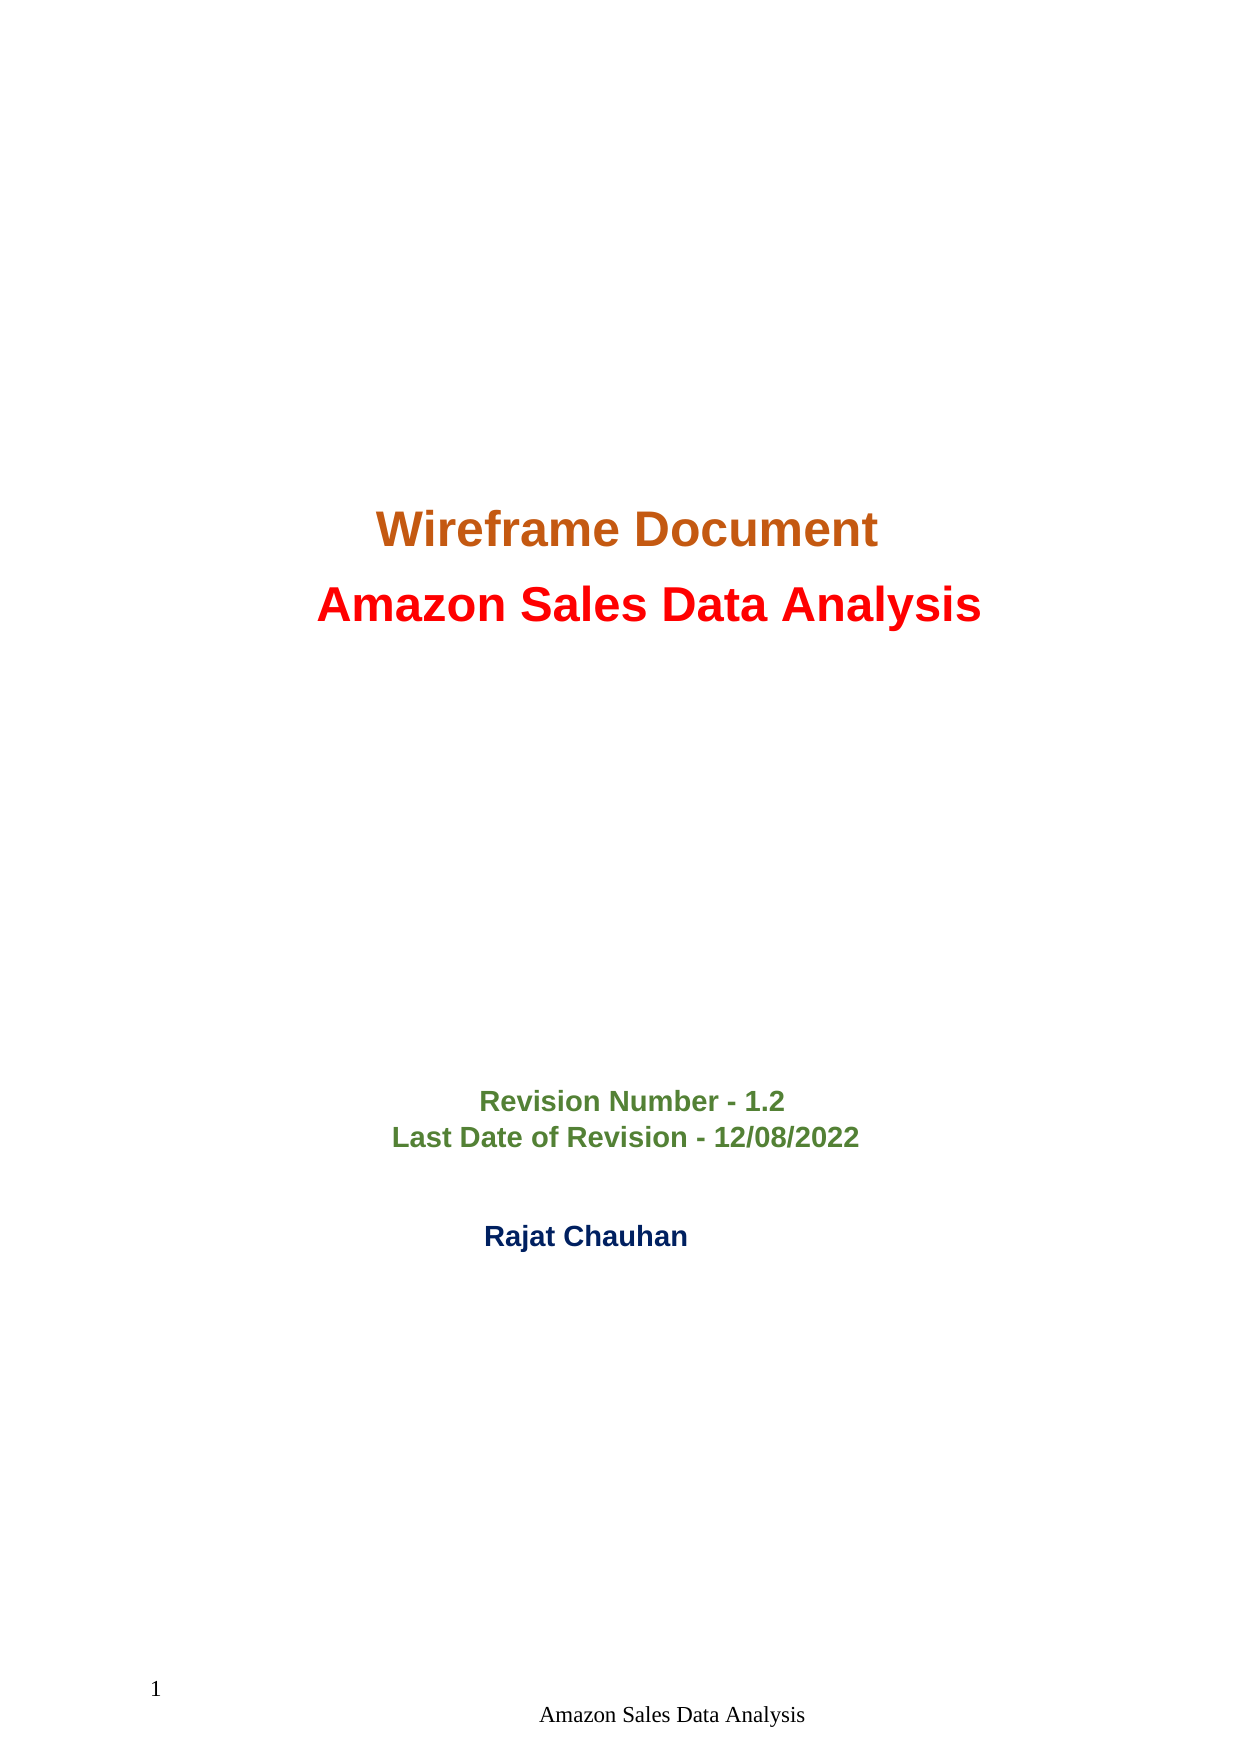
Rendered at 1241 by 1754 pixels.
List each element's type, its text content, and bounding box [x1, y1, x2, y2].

text Revision Number - 1.2 [479, 1084, 1090, 1118]
text Last Date of Revision - 12/08/2022 [392, 1120, 1090, 1154]
text Wireframe Document [150, 499, 1104, 556]
text Rajat Chauhan [225, 1219, 1090, 1252]
text Amazon Sales Data Analysis [221, 576, 1090, 632]
